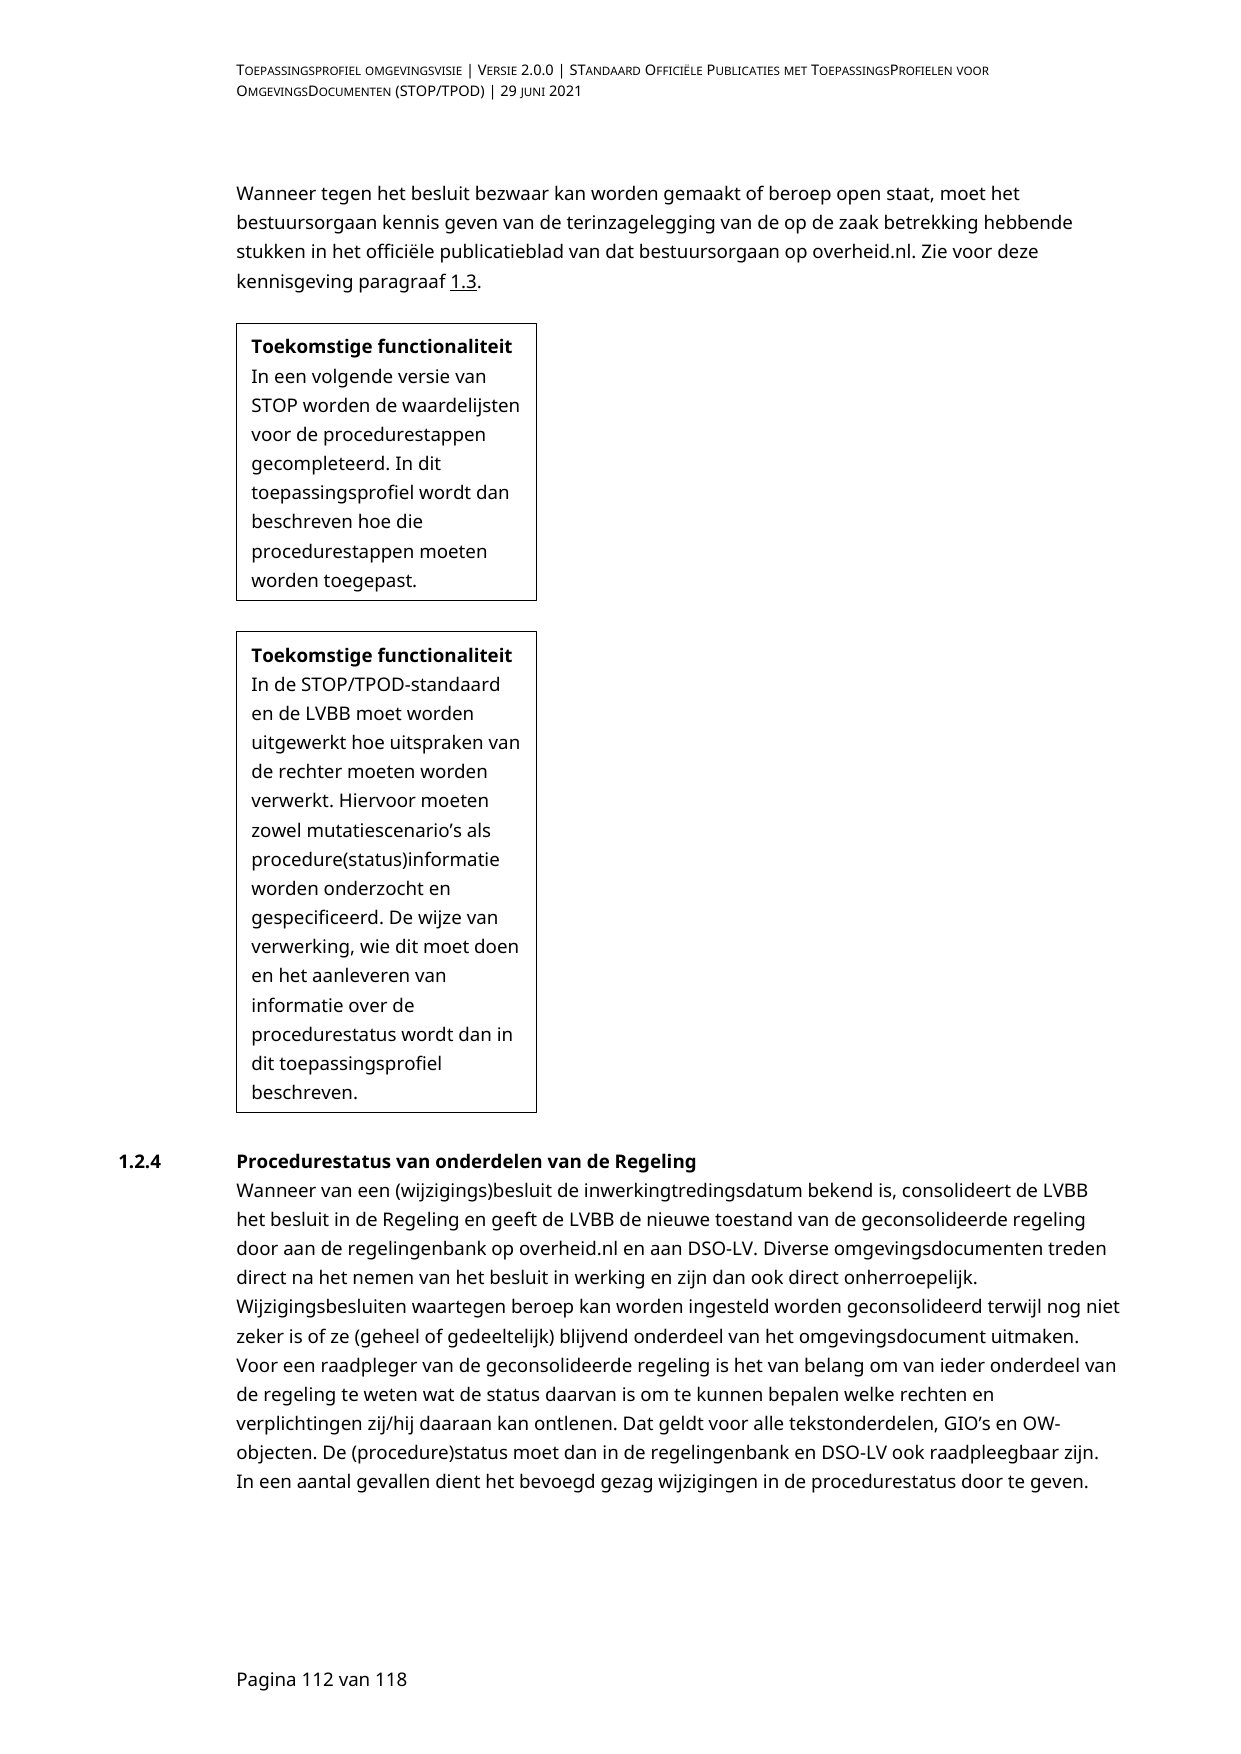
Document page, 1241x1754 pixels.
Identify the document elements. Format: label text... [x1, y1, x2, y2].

text Wanneer tegen het besluit bezwaar kan worden gemaakt of beroep open staat, moet het bestuursorgaan kennis geven van de terinzagelegging van de op de zaak betrekking hebbende stukken in het officiële publicatieblad van dat bestuursorgaan op overheid.nl. Zie voor deze kennisgeving paragraaf 9.3. [236, 177, 1122, 294]
subtitle Procedurestatus van onderdelen van de Regeling [118, 1145, 1122, 1174]
text Wanneer van een (wijzigings)besluit de inwerkingtredingsdatum bekend is, consolideert de LVBB het besluit in de Regeling en geeft de LVBB de nieuwe toestand van de geconsolideerde regeling door aan de regelingenbank op overheid.nl en aan DSO-LV. Diverse omgevingsdocumenten treden direct na het nemen van het besluit in werking en zijn dan ook direct onherroepelijk. Wijzigingsbesluiten waartegen beroep kan worden ingesteld worden geconsolideerd terwijl nog niet zeker is of ze (geheel of gedeeltelijk) blijvend onderdeel van het omgevingsdocument uitmaken. Voor een raadpleger van de geconsolideerde regeling is het van belang om van ieder onderdeel van de regeling te weten wat de status daarvan is om te kunnen bepalen welke rechten en verplichtingen zij/hij daaraan kan ontlenen. Dat geldt voor alle tekstonderdelen, GIO’s en OW-objecten. De (procedure)status moet dan in de regelingenbank en DSO-LV ook raadpleegbaar zijn. In een aantal gevallen dient het bevoegd gezag wijzigingen in de procedurestatus door te geven. [236, 1174, 1122, 1495]
